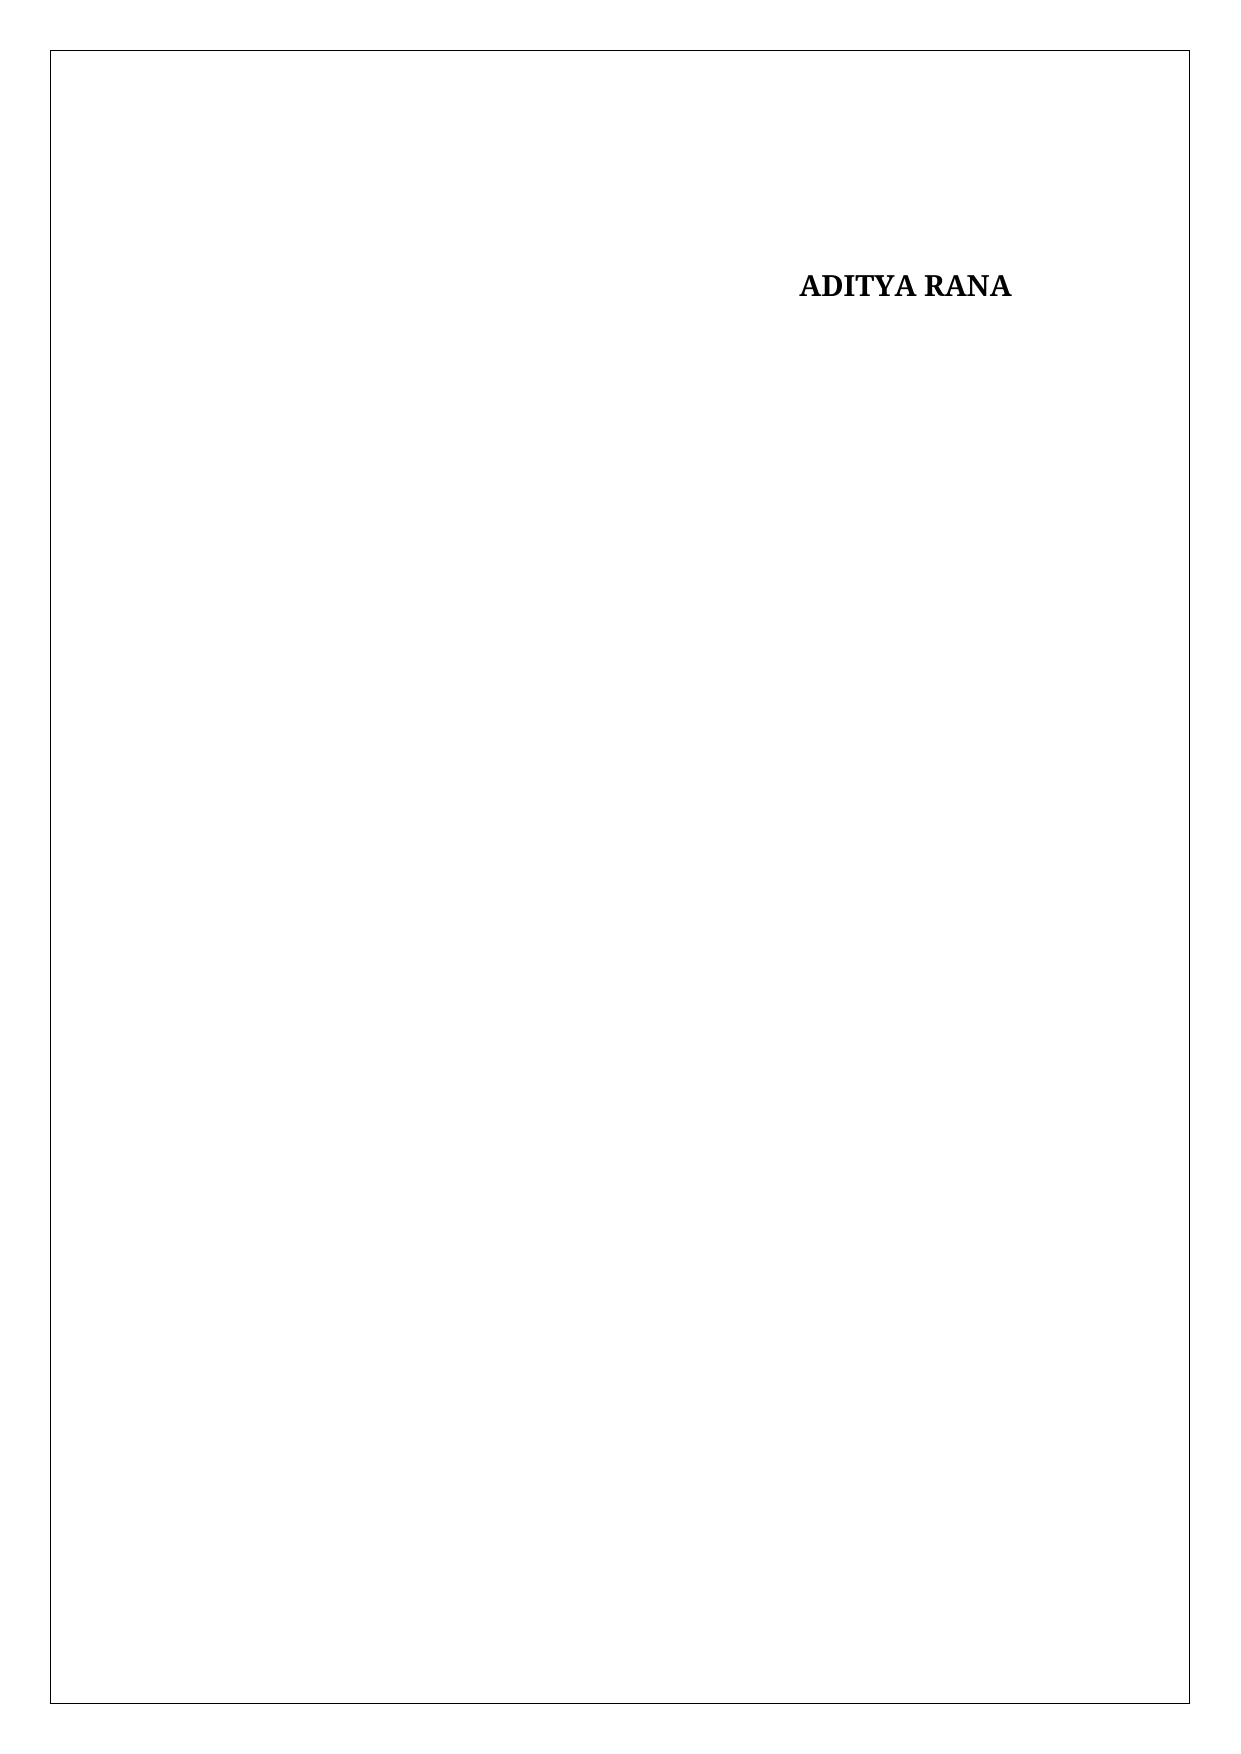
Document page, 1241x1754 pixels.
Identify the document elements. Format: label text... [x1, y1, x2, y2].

subtitle ADITYA RANA [187, 265, 1011, 305]
